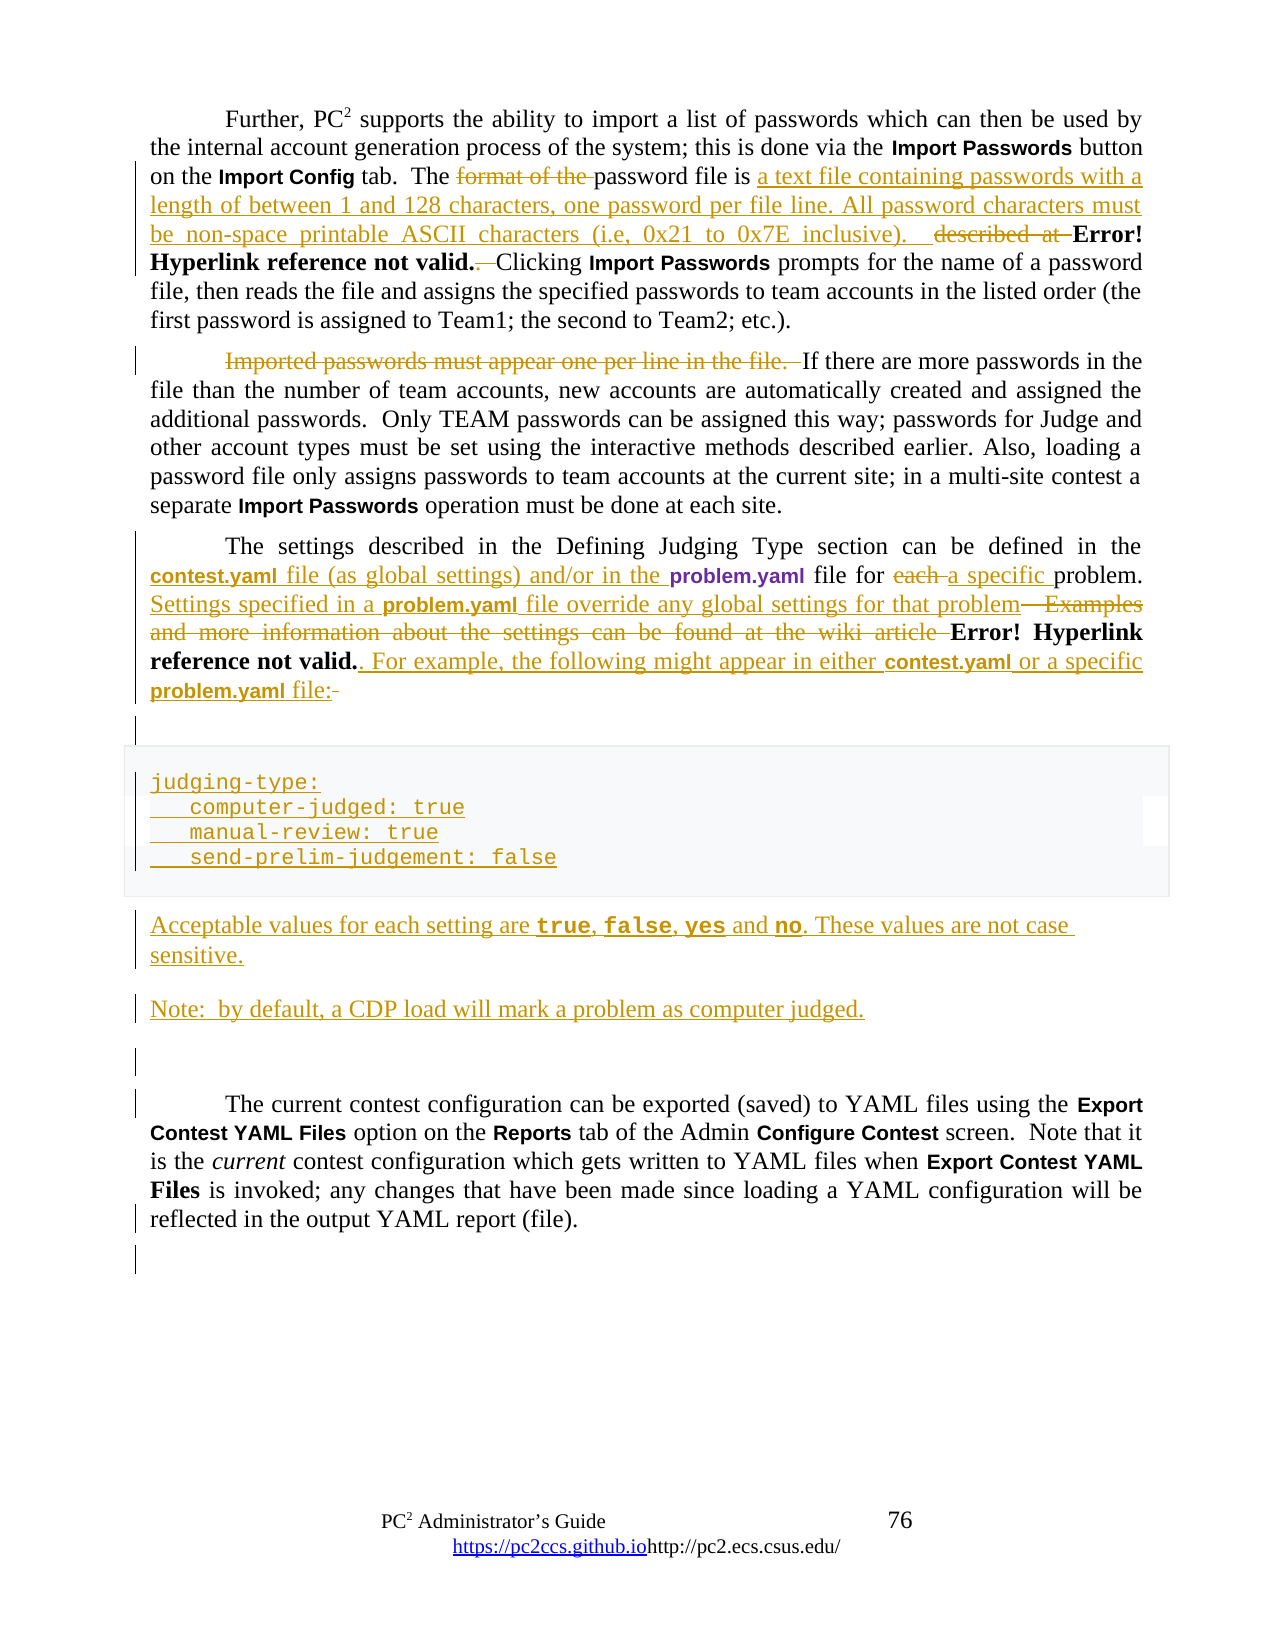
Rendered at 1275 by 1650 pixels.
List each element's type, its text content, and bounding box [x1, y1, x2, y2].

text The settings described in the Defining Judging Type section can be defined in the problem.yaml file for problem. Error! Hyperlink reference not valid. [150, 531, 1143, 704]
text If there are more passwords in the file than the number of team accounts, new accounts are automatically created and assigned the additional passwords. Only TEAM passwords can be assigned this way; passwords for Judge and other account types must be set using the interactive methods described earlier. Also, loading a password file only assigns passwords to team accounts at the current site; in a multi-site contest a separate Import Passwords operation must be done at each site. [150, 346, 1143, 519]
text Further, PC2 supports the ability to import a list of passwords which can then be used by the internal account generation process of the system; this is done via the Import Passwords button on the Import Config tab. The password file is Error! Hyperlink reference not valid.Clicking Import Passwords prompts for the name of a password file, then reads the file and assigns the specified passwords to team accounts in the listed order (the first password is assigned to Team1; the second to Team2; etc.). [150, 104, 1143, 334]
text The current contest configuration can be exported (saved) to YAML files using the Export Contest YAML Files option on the Reports tab of the Admin Configure Contest screen. Note that it is the current contest configuration which gets written to YAML files when Export Contest YAML Files is invoked; any changes that have been made since loading a YAML configuration will be reflected in the output YAML report (file). [150, 1089, 1143, 1232]
